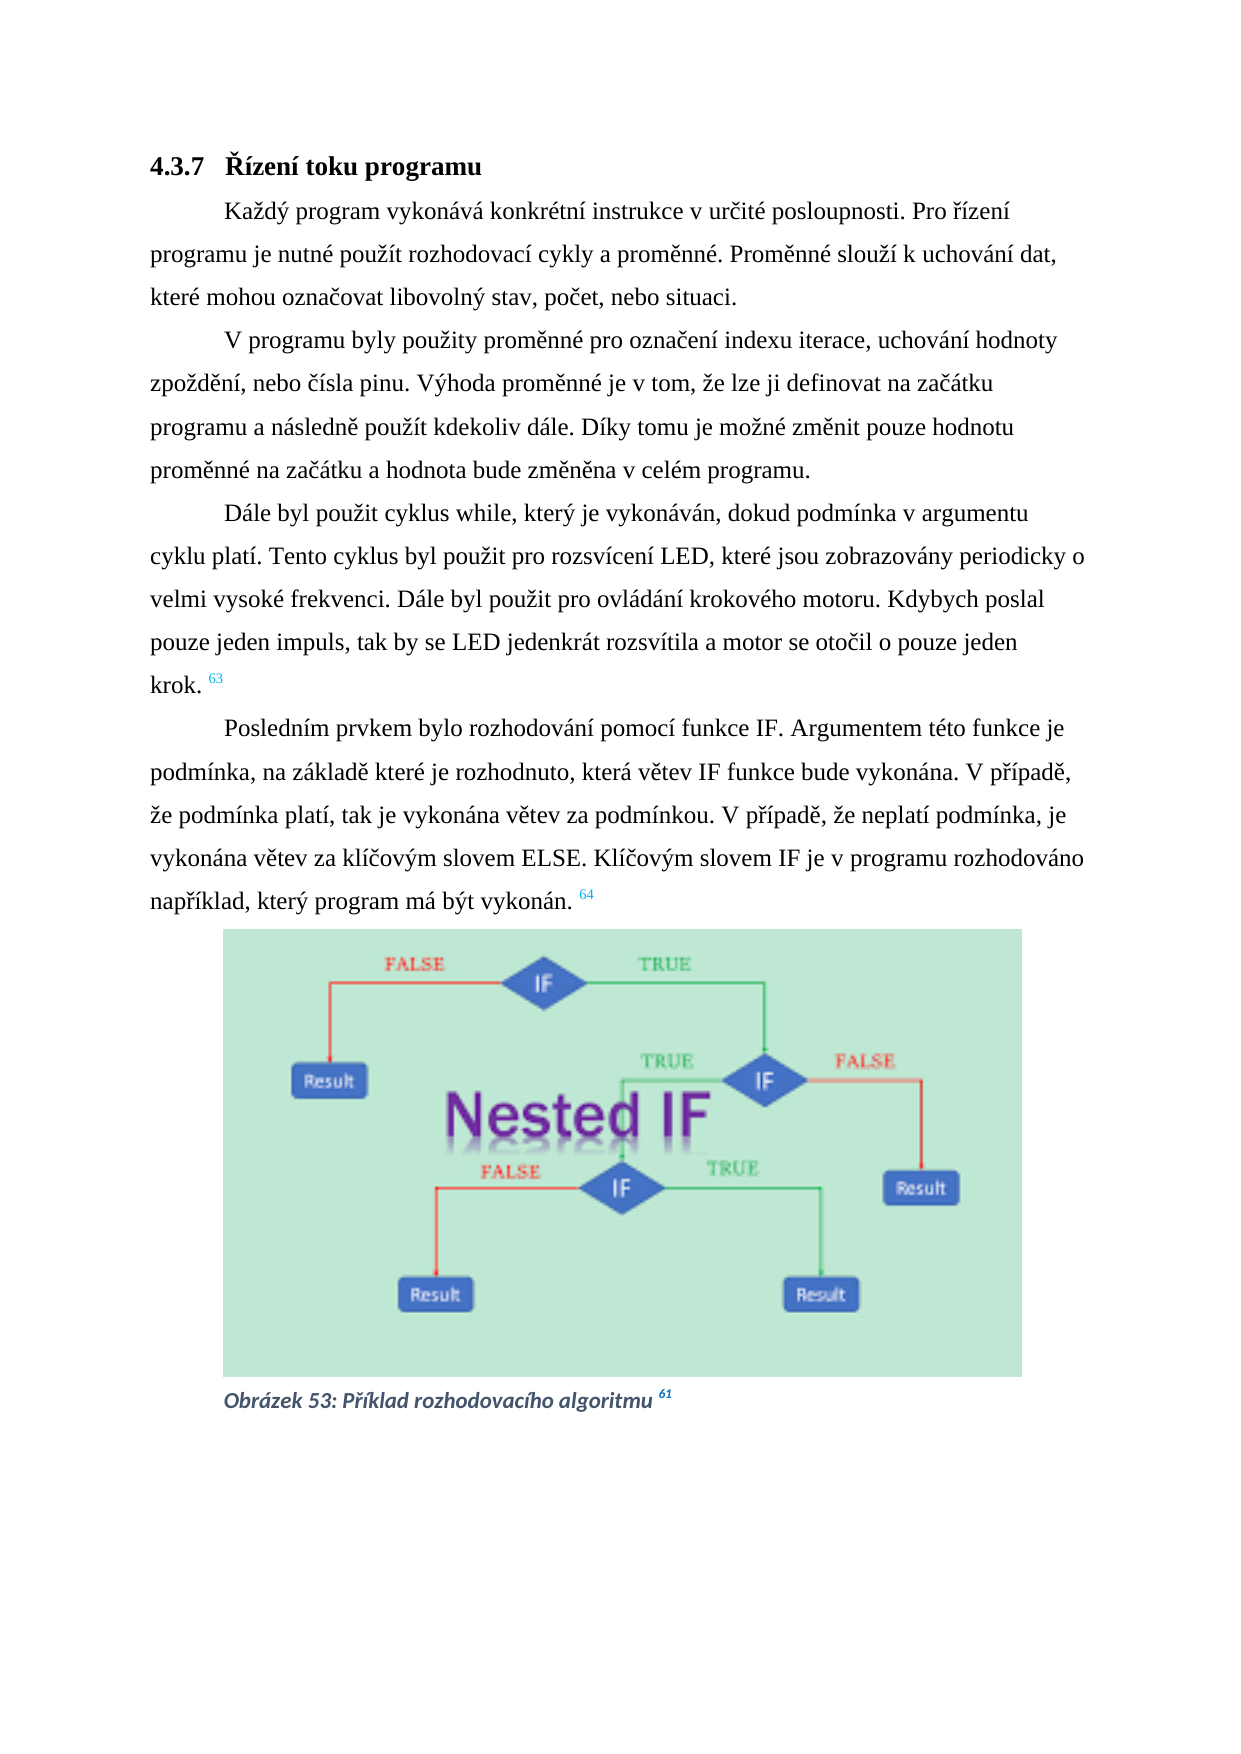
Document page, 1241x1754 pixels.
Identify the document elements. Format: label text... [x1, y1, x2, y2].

picture [209, 673, 214, 683]
text Posledním prvkem bylo rozhodování pomocí funkce IF. Argumentem této funkce je podmínka, na základě které je rozhodnuto, která větev IF funkce bude vykonána. V případě, že podmínka platí, tak je vykonána větev za podmínkou. V případě, že neplatí podmínka, je vykonána větev za klíčovým slovem ELSE. Klíčovým slovem IF je v programu rozhodováno například, který program má být vykonán. 64 [150, 713, 1090, 915]
picture [223, 929, 1022, 1377]
text V programu byly použity proměnné pro označení indexu iterace, uchování hodnoty zpoždění, nebo čísla pinu. Výhoda proměnné je v tom, že lze ji definovat na začátku programu a následně použít kdekoliv dále. Díky tomu je možné změnit pouze hodnotu proměnné na začátku a hodnota bude změněna v celém programu. [150, 325, 1090, 483]
list Řízení toku programu [150, 150, 1090, 181]
text Dále byl použit cyklus while, který je vykonáván, dokud podmínka v argumentu cyklu platí. Tento cyklus byl použit pro rozsvícení LED, které jsou zobrazovány periodicky o velmi vysoké frekvenci. Dále byl použit pro ovládání krokového motoru. Kdybych poslal pouze jeden impuls, tak by se LED jedenkrát rozsvítila a motor se otočil o pouze jeden krok. 60 [150, 498, 1090, 699]
text Každý program vykonává konkrétní instrukce v určité posloupnosti. Pro řízení programu je nutné použít rozhodovací cykly a proměnné. Proměnné slouží k uchování dat, které mohou označovat libovolný stav, počet, nebo situaci. [150, 196, 1090, 311]
